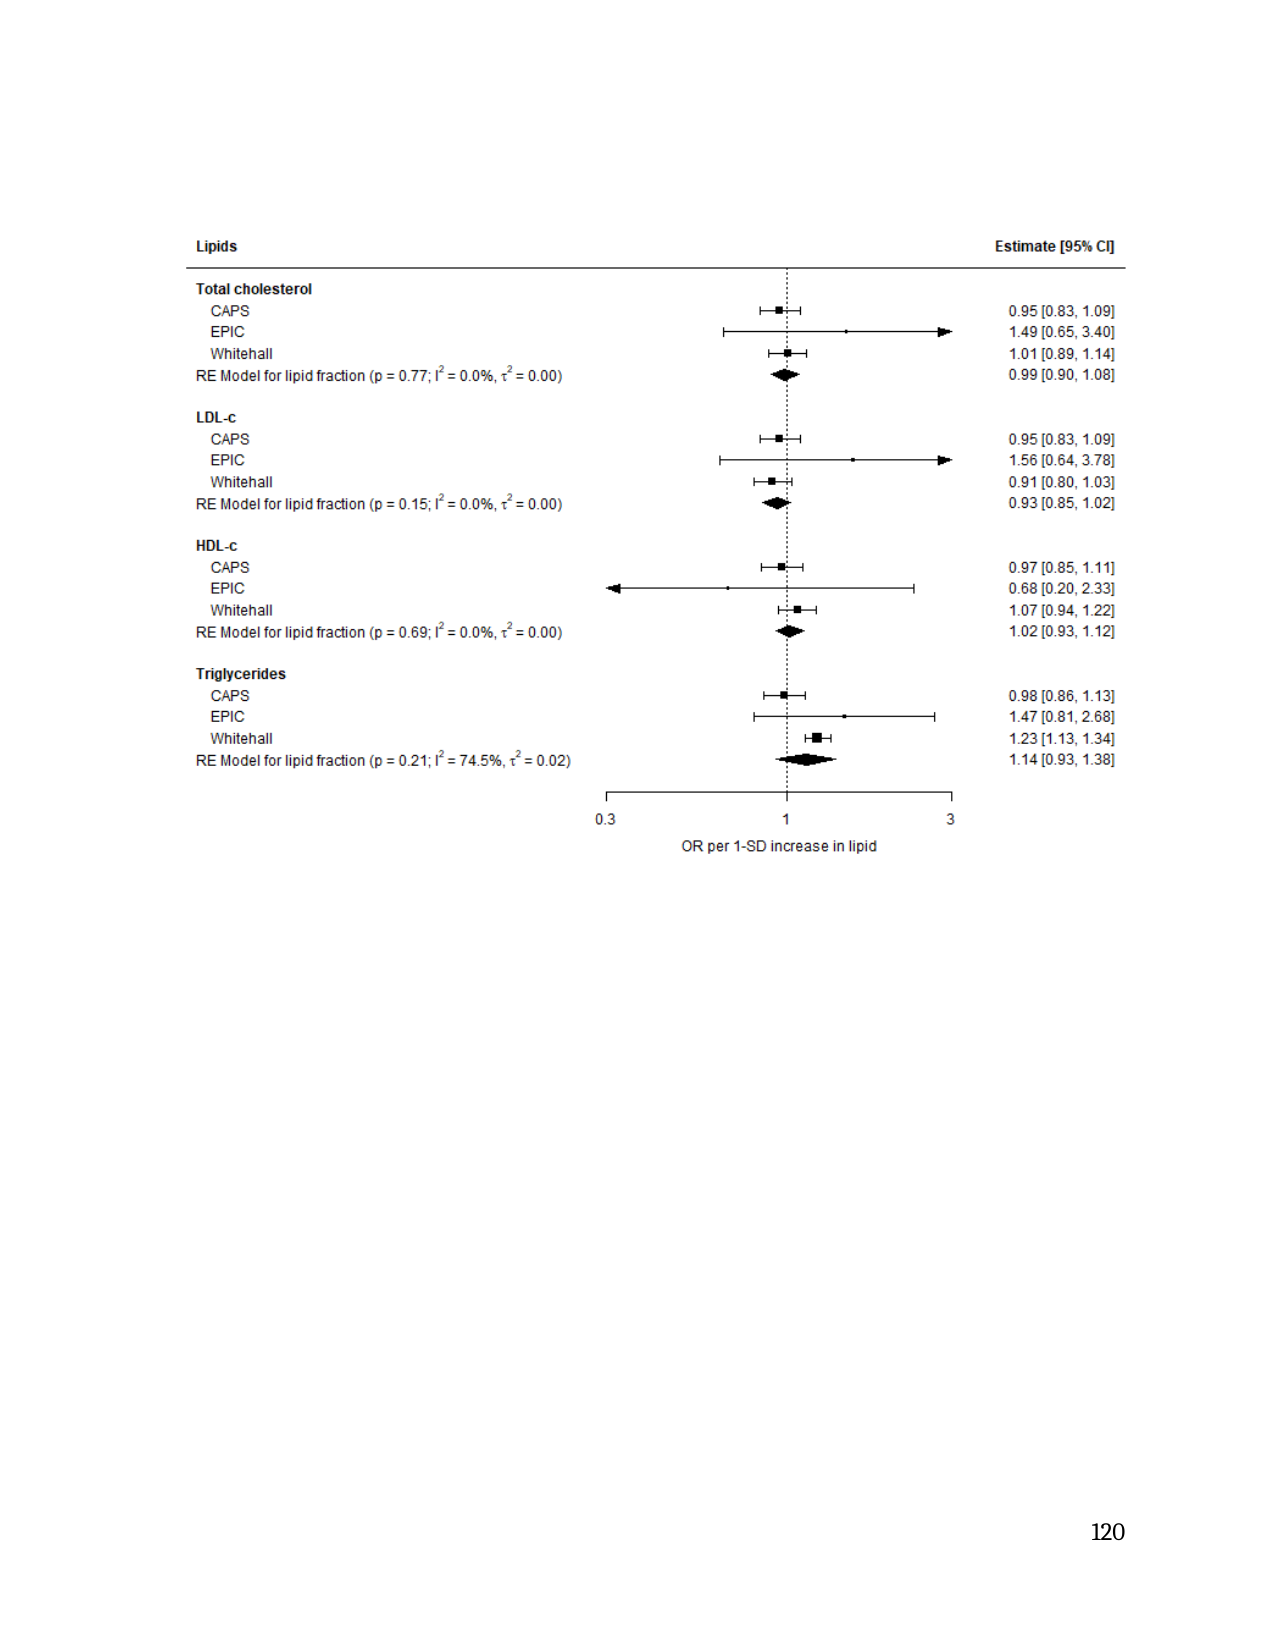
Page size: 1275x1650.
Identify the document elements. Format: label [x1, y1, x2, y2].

picture [168, 150, 1144, 882]
